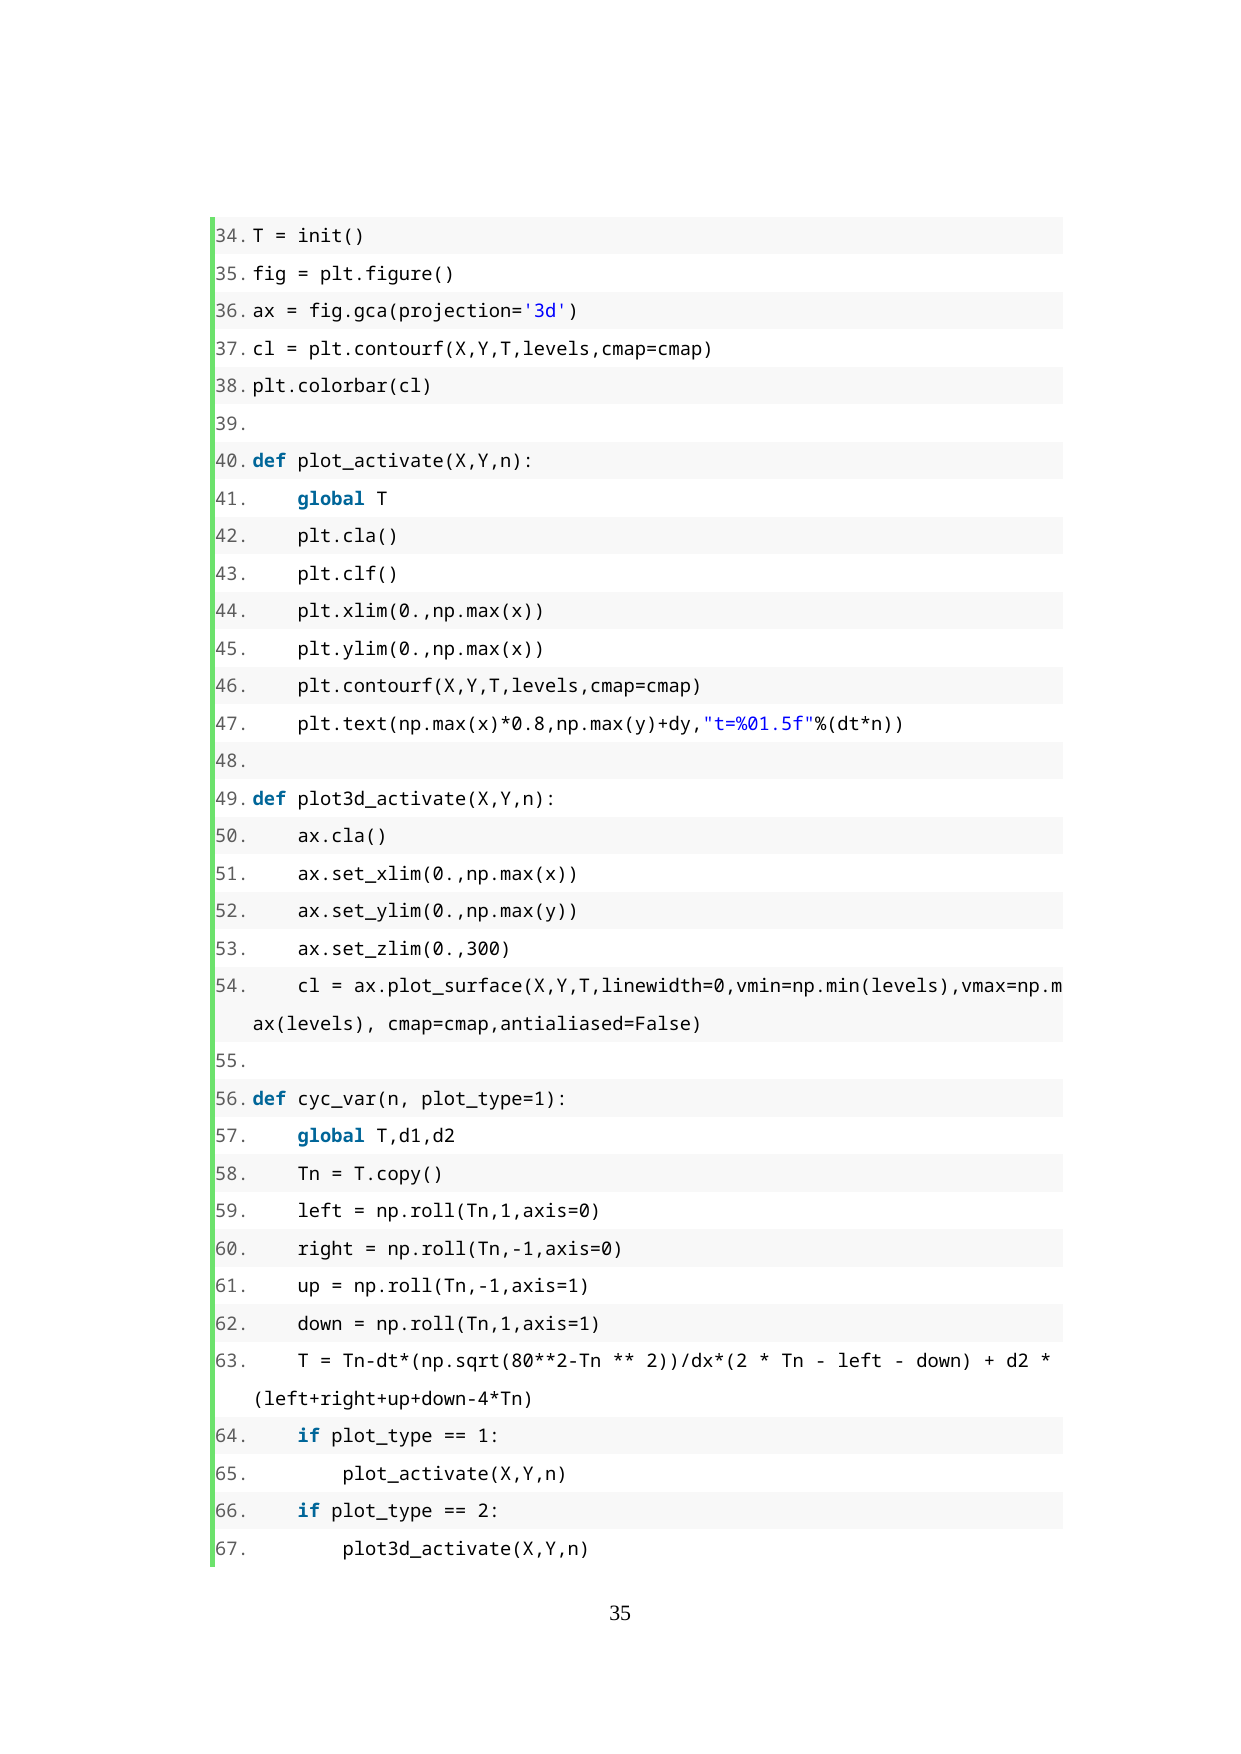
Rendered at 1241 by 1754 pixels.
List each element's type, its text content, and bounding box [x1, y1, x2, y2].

list cl = ax.plot_surface(X,Y,T,linewidth=0,vmin=np.min(levels),vmax=np.max(levels), cmap=cmap,antialiased=False) [215, 967, 1063, 1042]
list plt.cla() [215, 517, 1063, 554]
list ax.set_ylim(0.,np.max(y)) [215, 892, 1063, 929]
list ax.set_xlim(0.,np.max(x)) [215, 854, 1063, 892]
list global T,d1,d2 [215, 1117, 1063, 1154]
list def plot_activate(X,Y,n): [215, 442, 1063, 479]
list if plot_type == 2: [215, 1492, 1063, 1529]
list def plot3d_activate(X,Y,n): [215, 779, 1063, 817]
list ax.set_zlim(0.,300) [215, 929, 1063, 967]
list left = np.roll(Tn,1,axis=0) [215, 1192, 1063, 1229]
list Tn = T.copy() [215, 1154, 1063, 1192]
list def cyc_var(n, plot_type=1): [215, 1079, 1063, 1117]
list cl = plt.contourf(X,Y,T,levels,cmap=cmap) [215, 329, 1063, 367]
list ax.cla() [215, 817, 1063, 854]
list T = Tn-dt*(np.sqrt(80**2-Tn ** 2))/dx*(2 * Tn - left - down) + d2 * (left+right+up+down-4*Tn) [215, 1342, 1063, 1417]
list right = np.roll(Tn,-1,axis=0) [215, 1229, 1063, 1267]
list down = np.roll(Tn,1,axis=1) [215, 1304, 1063, 1342]
list global T [215, 479, 1063, 517]
list plt.xlim(0.,np.max(x)) [215, 592, 1063, 629]
list plt.text(np.max(x)*0.8,np.max(y)+dy,"t=%01.5f"%(dt*n)) [215, 704, 1063, 742]
list up = np.roll(Tn,-1,axis=1) [215, 1267, 1063, 1304]
list ax = fig.gca(projection='3d') [215, 292, 1063, 329]
list fig = plt.figure() [215, 254, 1063, 292]
list plot3d_activate(X,Y,n) [215, 1529, 1063, 1567]
list if plot_type == 1: [215, 1417, 1063, 1454]
list plt.contourf(X,Y,T,levels,cmap=cmap) [215, 667, 1063, 704]
list plot_activate(X,Y,n) [215, 1454, 1063, 1492]
list plt.clf() [215, 554, 1063, 592]
list T = init() [215, 217, 1063, 254]
list plt.colorbar(cl) [215, 367, 1063, 404]
list plt.ylim(0.,np.max(x)) [215, 629, 1063, 667]
